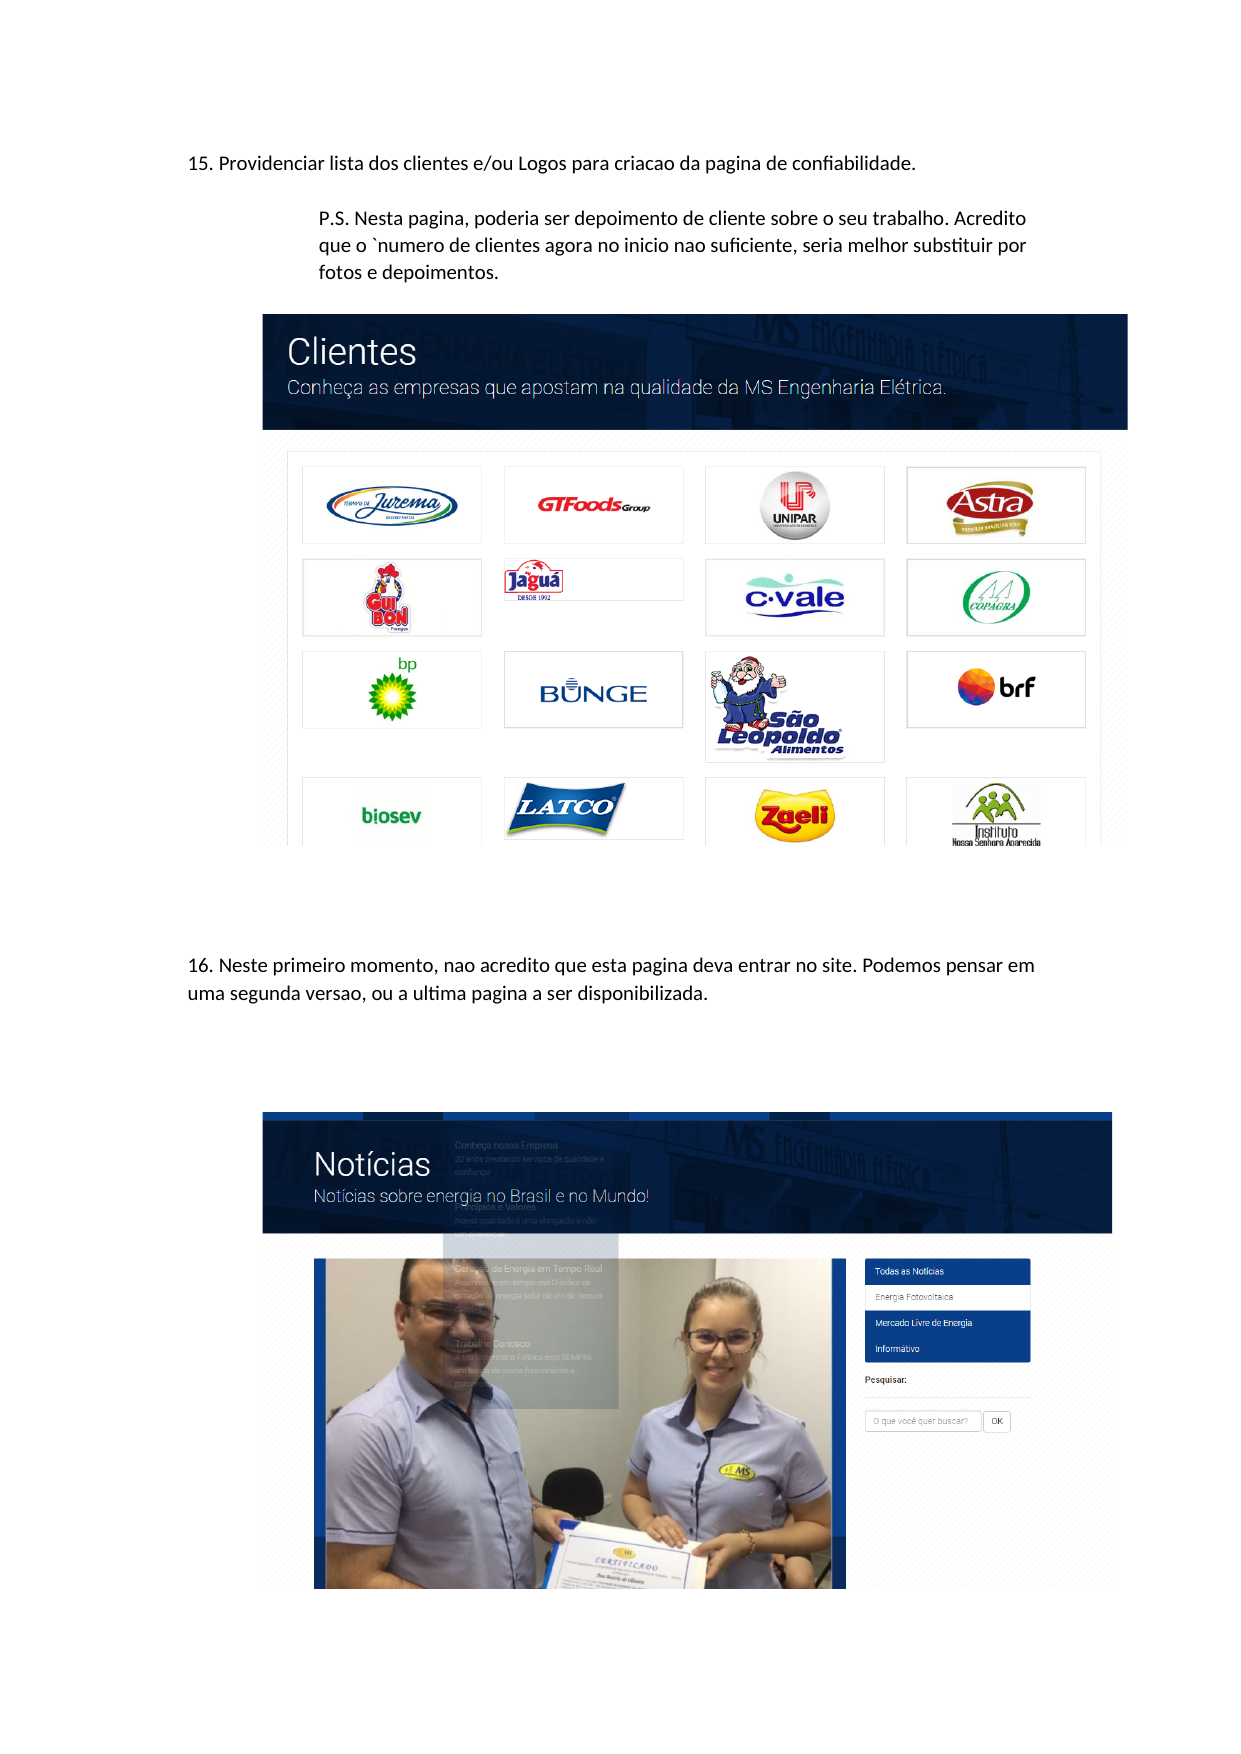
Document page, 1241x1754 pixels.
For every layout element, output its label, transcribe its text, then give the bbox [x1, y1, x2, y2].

picture [262, 314, 1128, 846]
list P.S. Nesta pagina, poderia ser depoimento de cliente sobre o seu trabalho. Acredito que o `numero de clientes agora no inicio nao suficiente, seria melhor substituir por fotos e depoimentos. [319, 205, 1053, 285]
list Providenciar lista dos clientes e/ou Logos para criacao da pagina de confiabilidade. [187, 150, 1053, 175]
picture [262, 1112, 1113, 1589]
list Neste primeiro momento, nao acredito que esta pagina deva entrar no site. Podemos pensar em uma segunda versao, ou a ultima pagina a ser disponibilizada. [187, 952, 1053, 1005]
